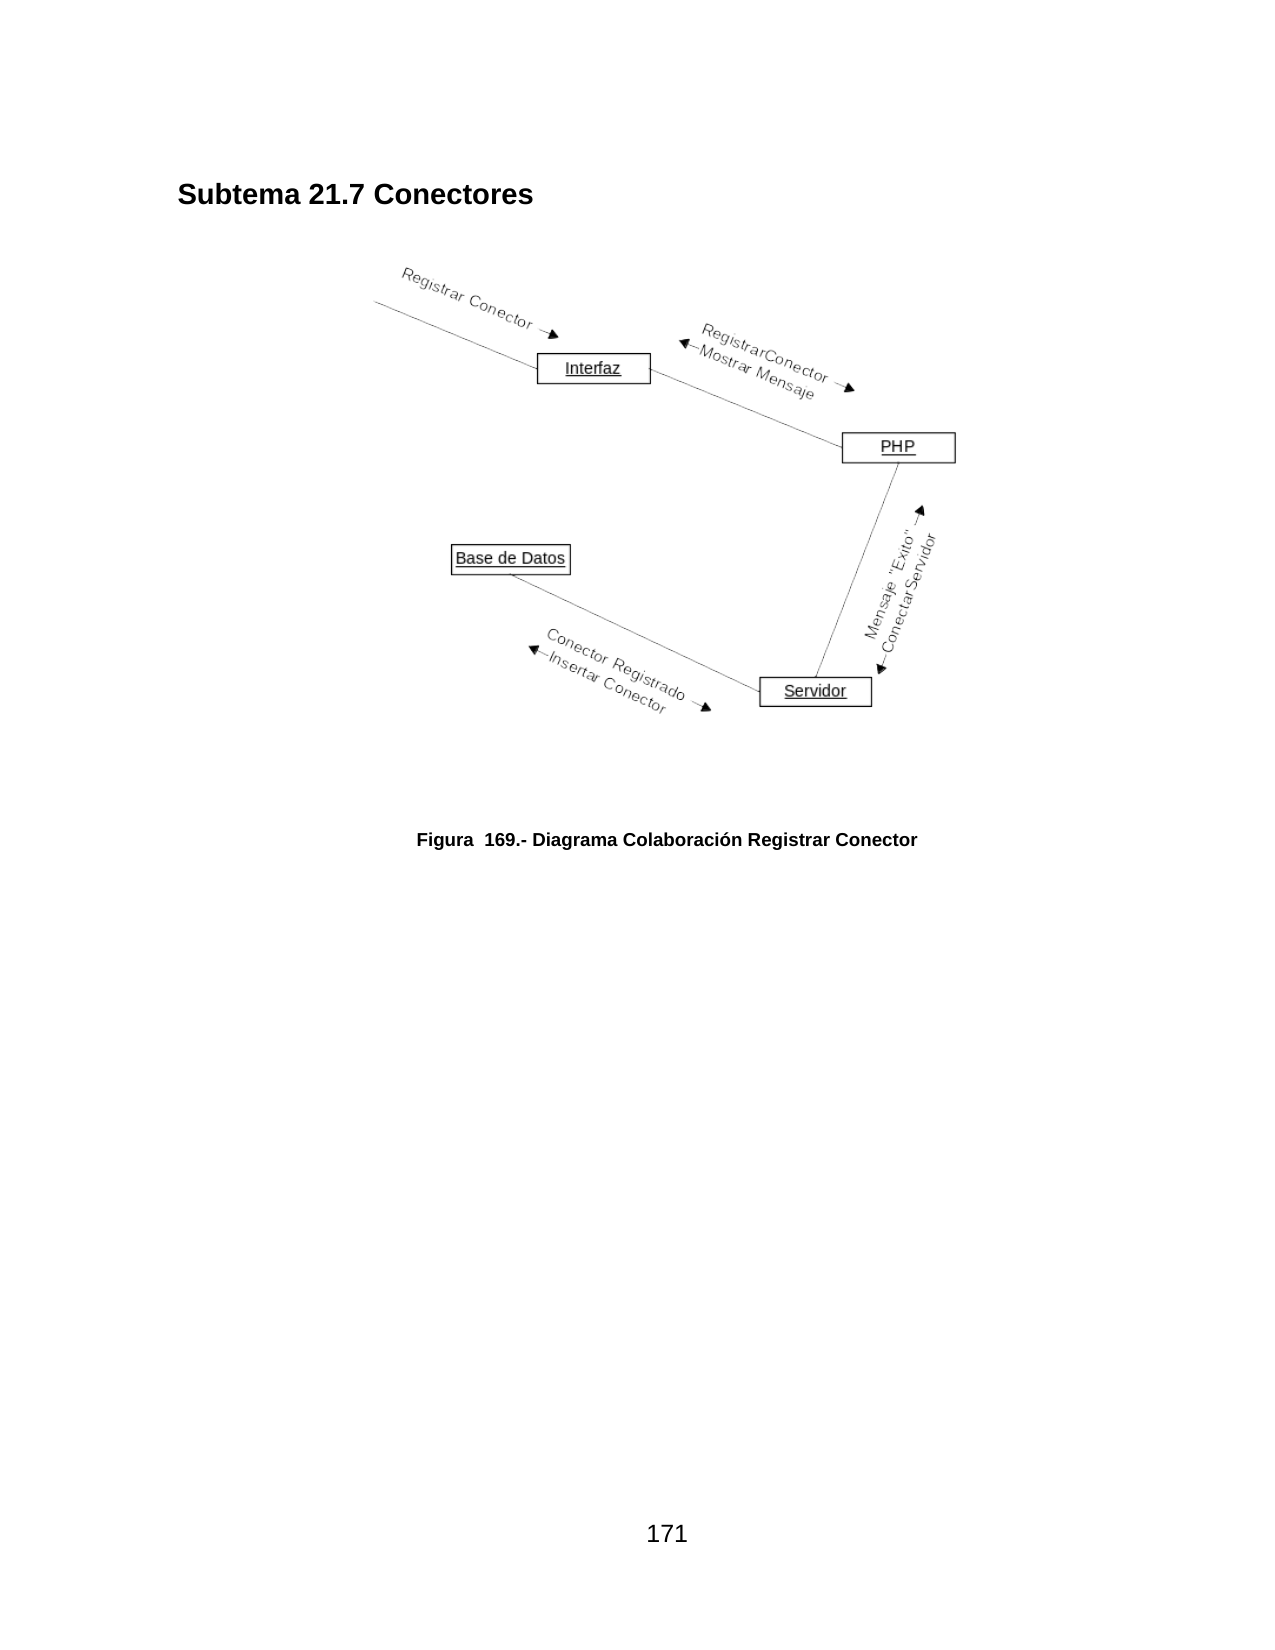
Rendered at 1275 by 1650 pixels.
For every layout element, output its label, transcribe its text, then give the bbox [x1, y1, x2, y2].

subtitle Conectores [177, 177, 1157, 211]
